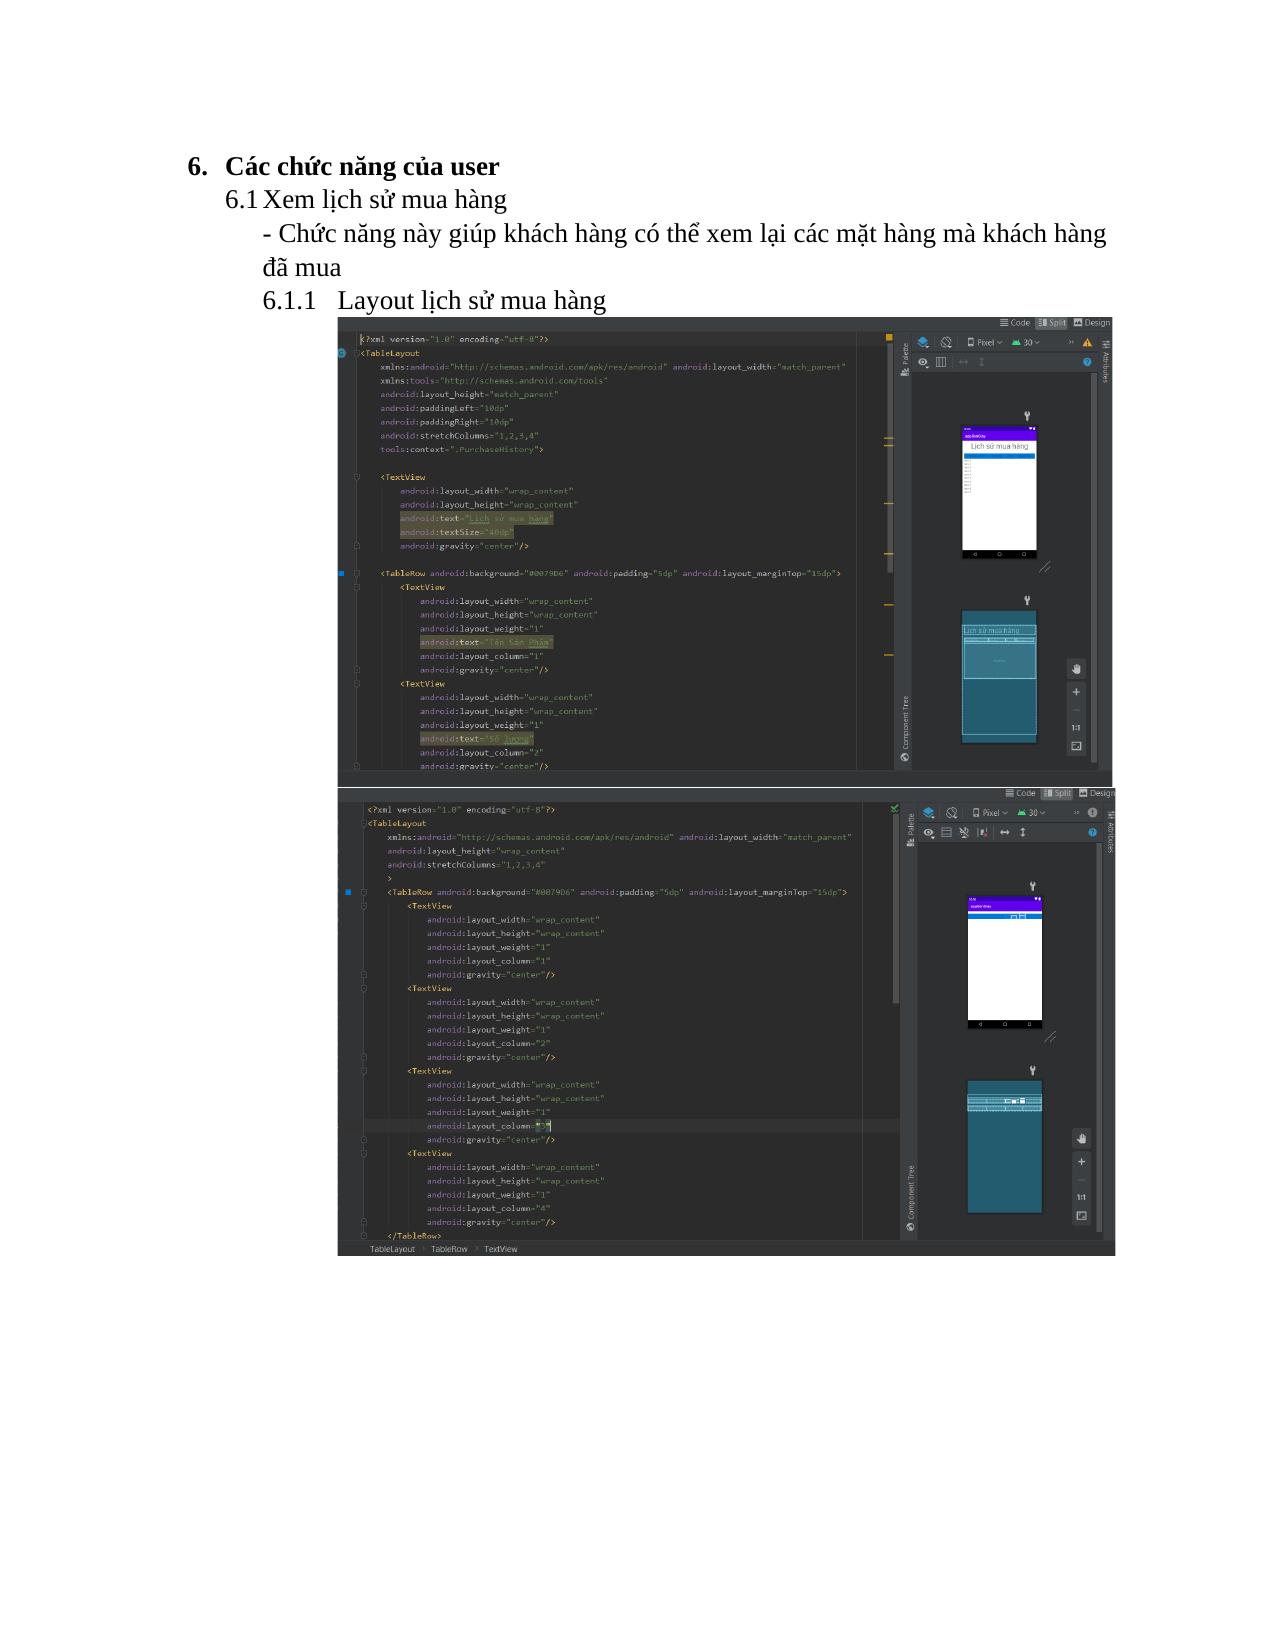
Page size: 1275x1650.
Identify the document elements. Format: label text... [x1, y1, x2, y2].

list Xem lịch sử mua hàng [225, 183, 1125, 215]
picture [337, 317, 1113, 787]
list Các chức năng của user [187, 150, 1125, 181]
picture [337, 788, 1116, 1256]
list Layout lịch sử mua hàng [262, 284, 1125, 315]
list - Chức năng này giúp khách hàng có thể xem lại các mặt hàng mà khách hàng đã mua [262, 217, 1125, 282]
